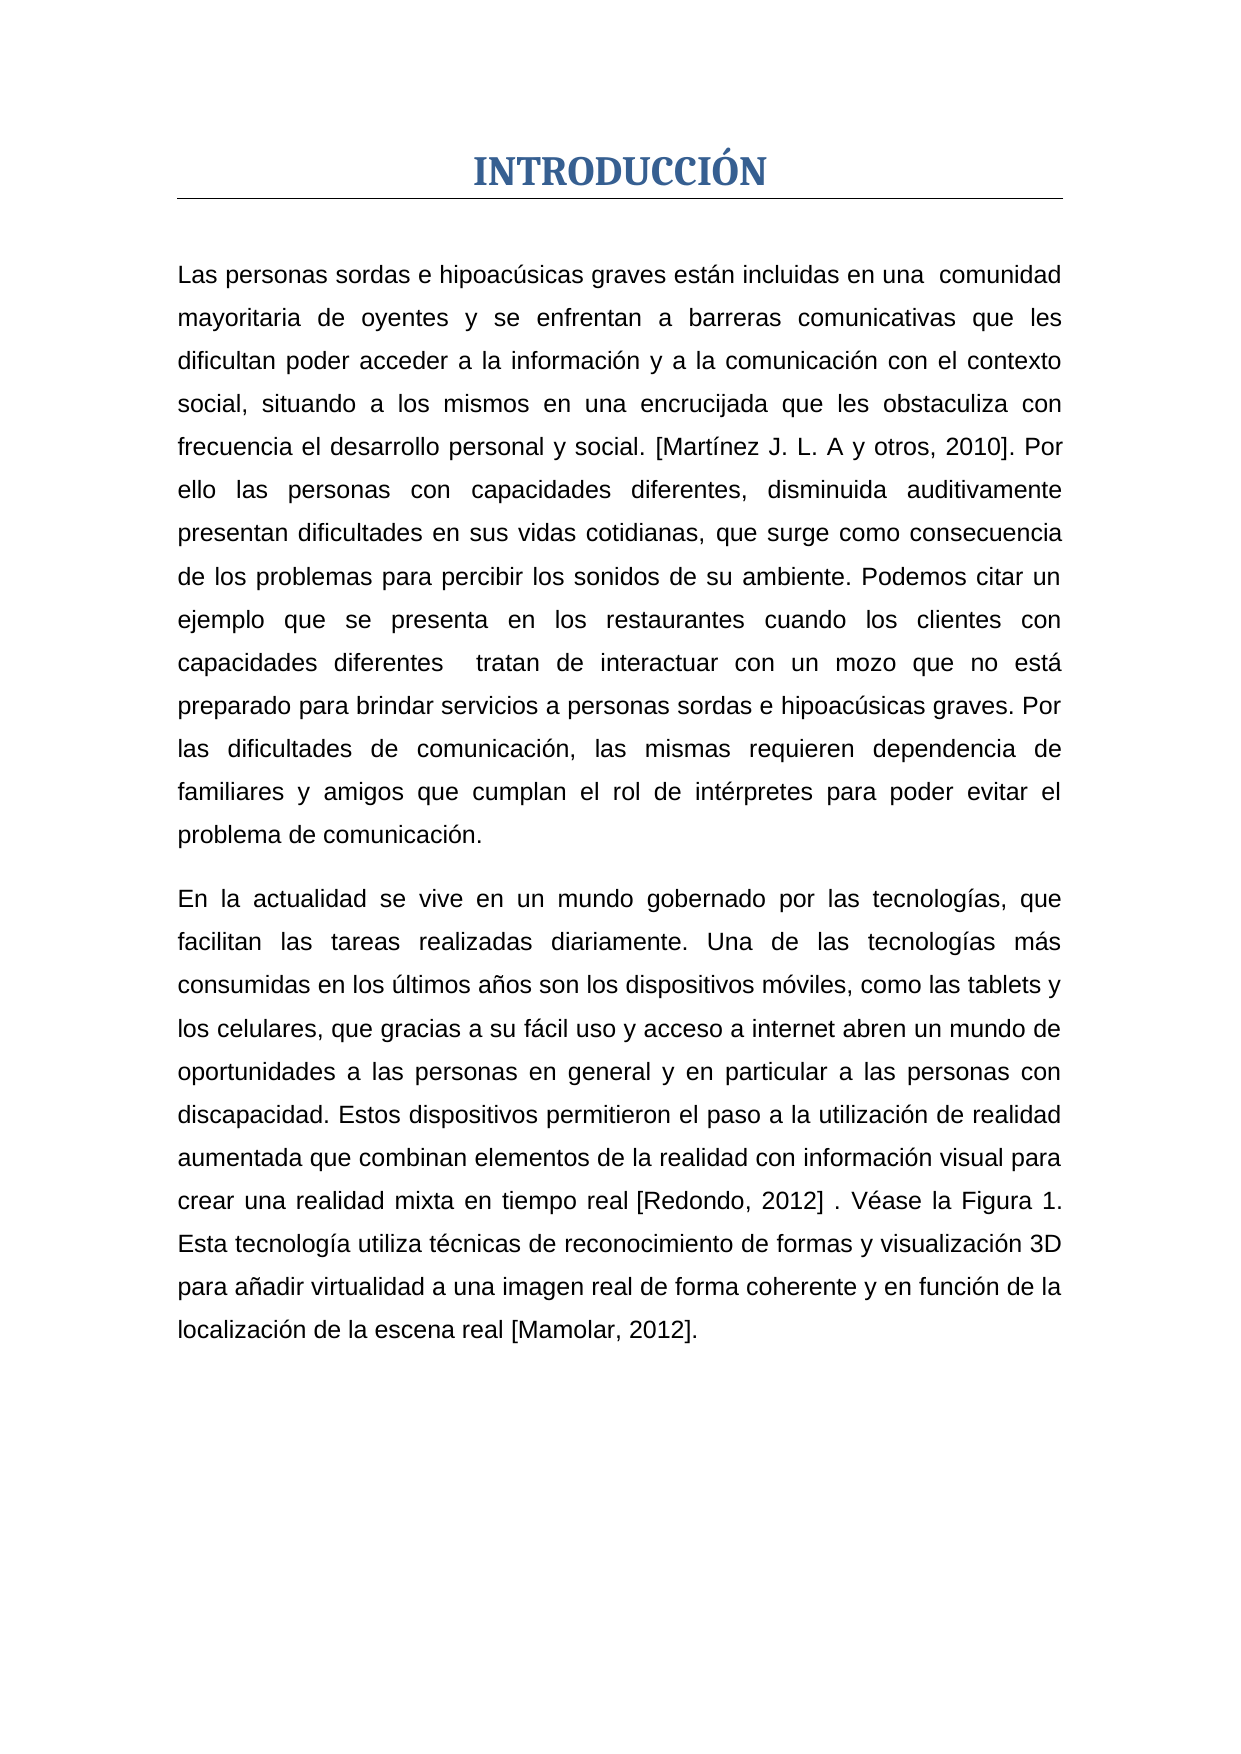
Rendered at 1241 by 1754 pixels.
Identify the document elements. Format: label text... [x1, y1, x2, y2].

subtitle INTRODUCCIÓN [177, 148, 1063, 198]
text Las personas sordas e hipoacúsicas graves están incluidas en una comunidad mayoritaria de oyentes y se enfrentan a barreras comunicativas que les dificultan poder acceder a la información y a la comunicación con el contexto social, situando a los mismos en una encrucijada que les obstaculiza con frecuencia el desarrollo personal y social. [Martínez J. L. A y otros, 2010]. Por ello las personas con capacidades diferentes, disminuida auditivamente presentan dificultades en sus vidas cotidianas, que surge como consecuencia de los problemas para percibir los sonidos de su ambiente. Podemos citar un ejemplo que se presenta en los restaurantes cuando los clientes con capacidades diferentes tratan de interactuar con un mozo que no está preparado para brindar servicios a personas sordas e hipoacúsicas graves. Por las dificultades de comunicación, las mismas requieren dependencia de familiares y amigos que cumplan el rol de intérpretes para poder evitar el problema de comunicación. [177, 260, 1063, 849]
text En la actualidad se vive en un mundo gobernado por las tecnologías, que facilitan las tareas realizadas diariamente. Una de las tecnologías más consumidas en los últimos años son los dispositivos móviles, como las tablets y los celulares, que gracias a su fácil uso y acceso a internet abren un mundo de oportunidades a las personas en general y en particular a las personas con discapacidad. Estos dispositivos permitieron el paso a la utilización de realidad aumentada que combinan elementos de la realidad con información visual para crear una realidad mixta en tiempo real [Redondo, 2012] . Véase la Figura 1. Esta tecnología utiliza técnicas de reconocimiento de formas y visualización 3D para añadir virtualidad a una imagen real de forma coherente y en función de la localización de la escena real [Mamolar, 2012]. [177, 884, 1063, 1344]
